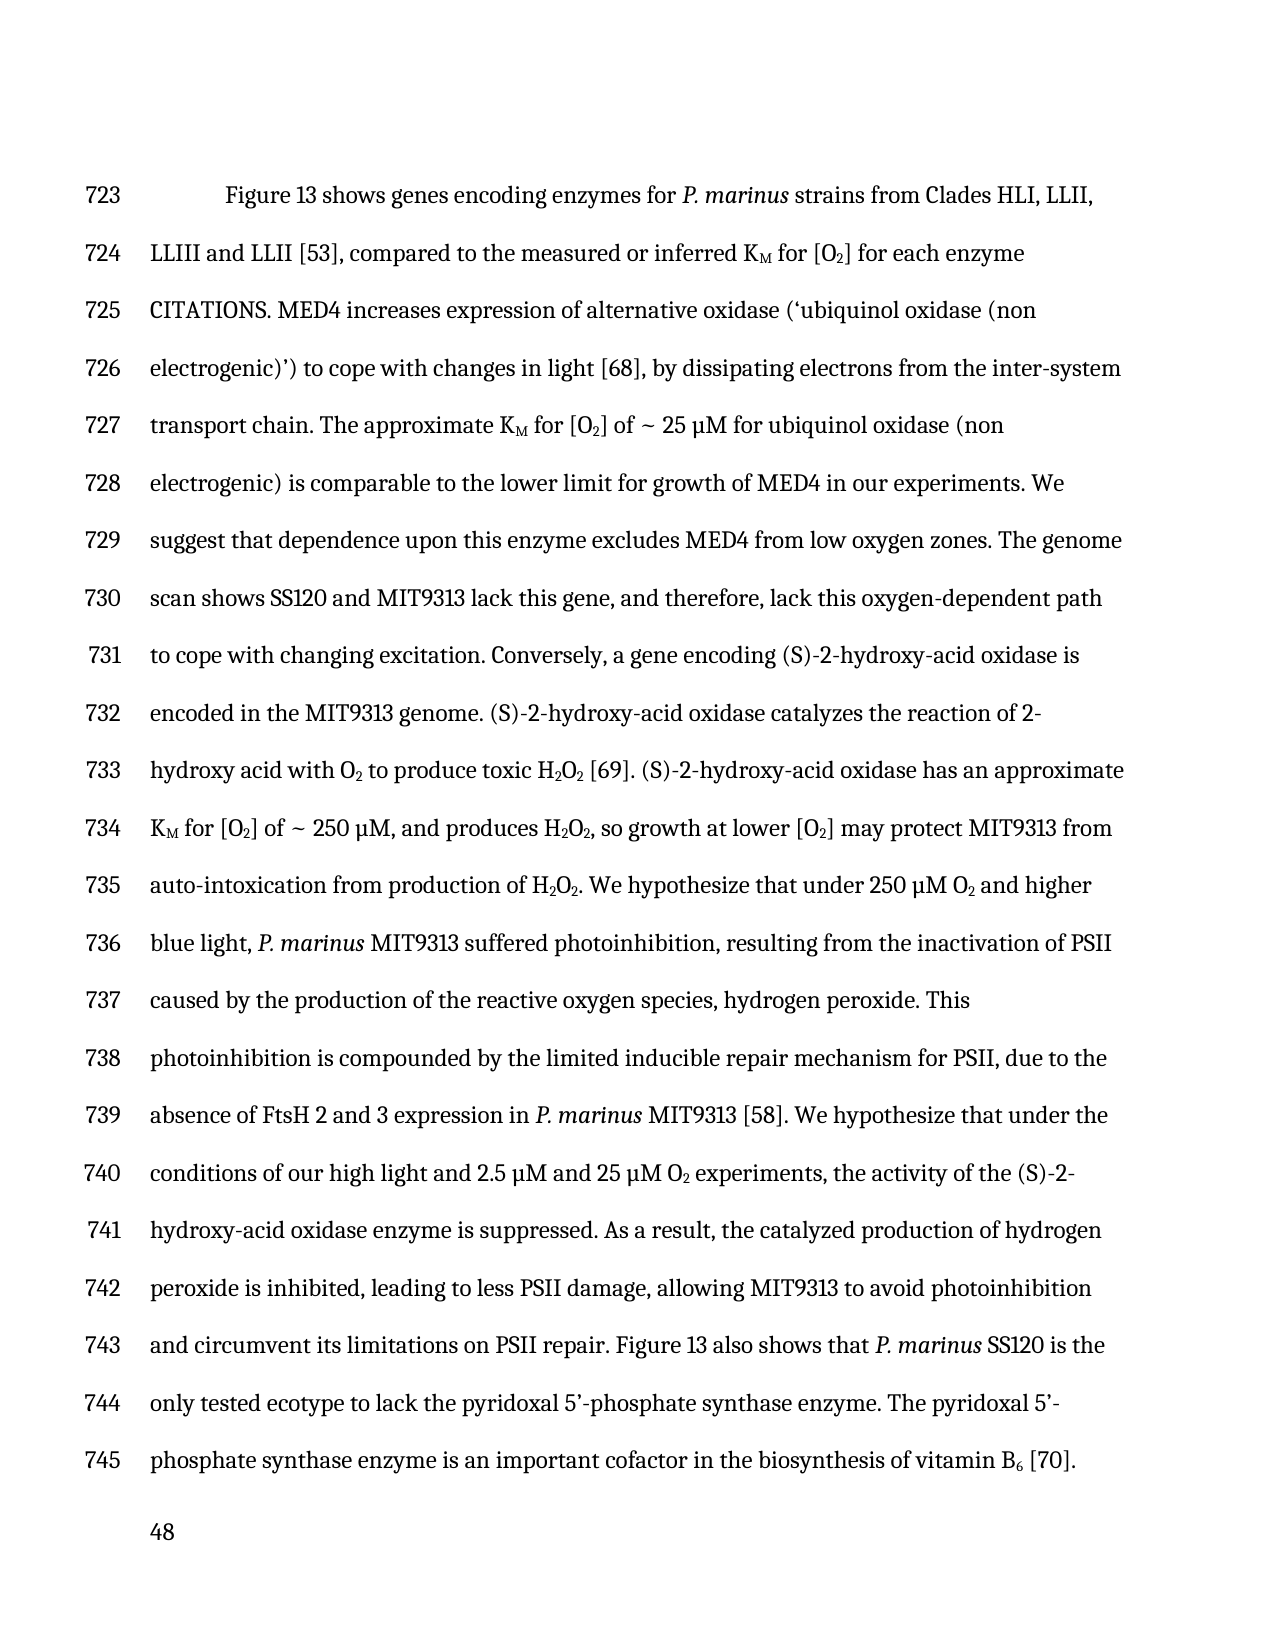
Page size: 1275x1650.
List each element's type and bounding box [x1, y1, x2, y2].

text [150, 181, 1125, 1475]
